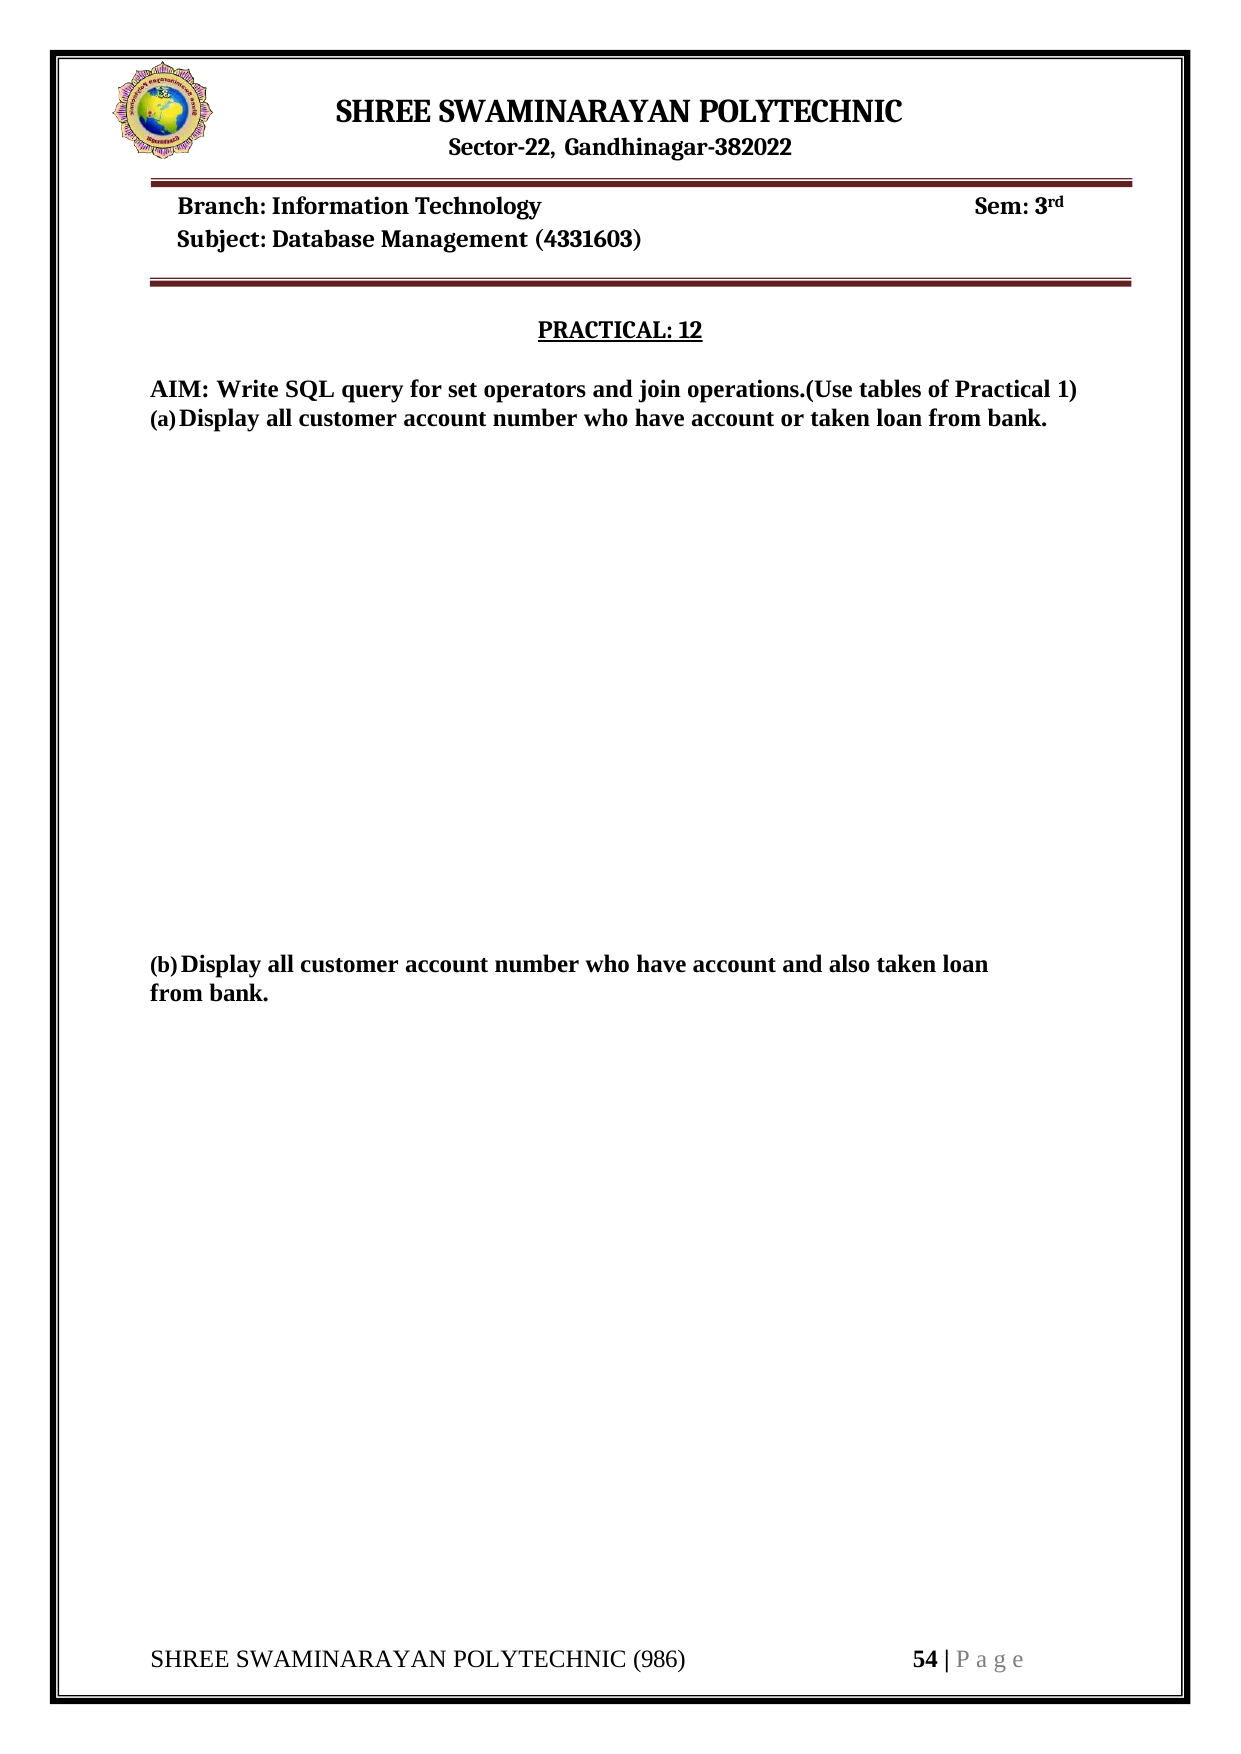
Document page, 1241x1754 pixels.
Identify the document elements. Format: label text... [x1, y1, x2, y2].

text AIM: Write SQL query for set operators and join operations.(Use tables of Practical 1) [150, 374, 1132, 403]
subtitle PRACTICAL: 12 [133, 316, 1107, 345]
list Display all customer account number who have account or taken loan from bank. [150, 403, 1132, 431]
list Display all customer account number who have account and also taken loan from bank. [150, 949, 1047, 1006]
picture [112, 61, 213, 159]
